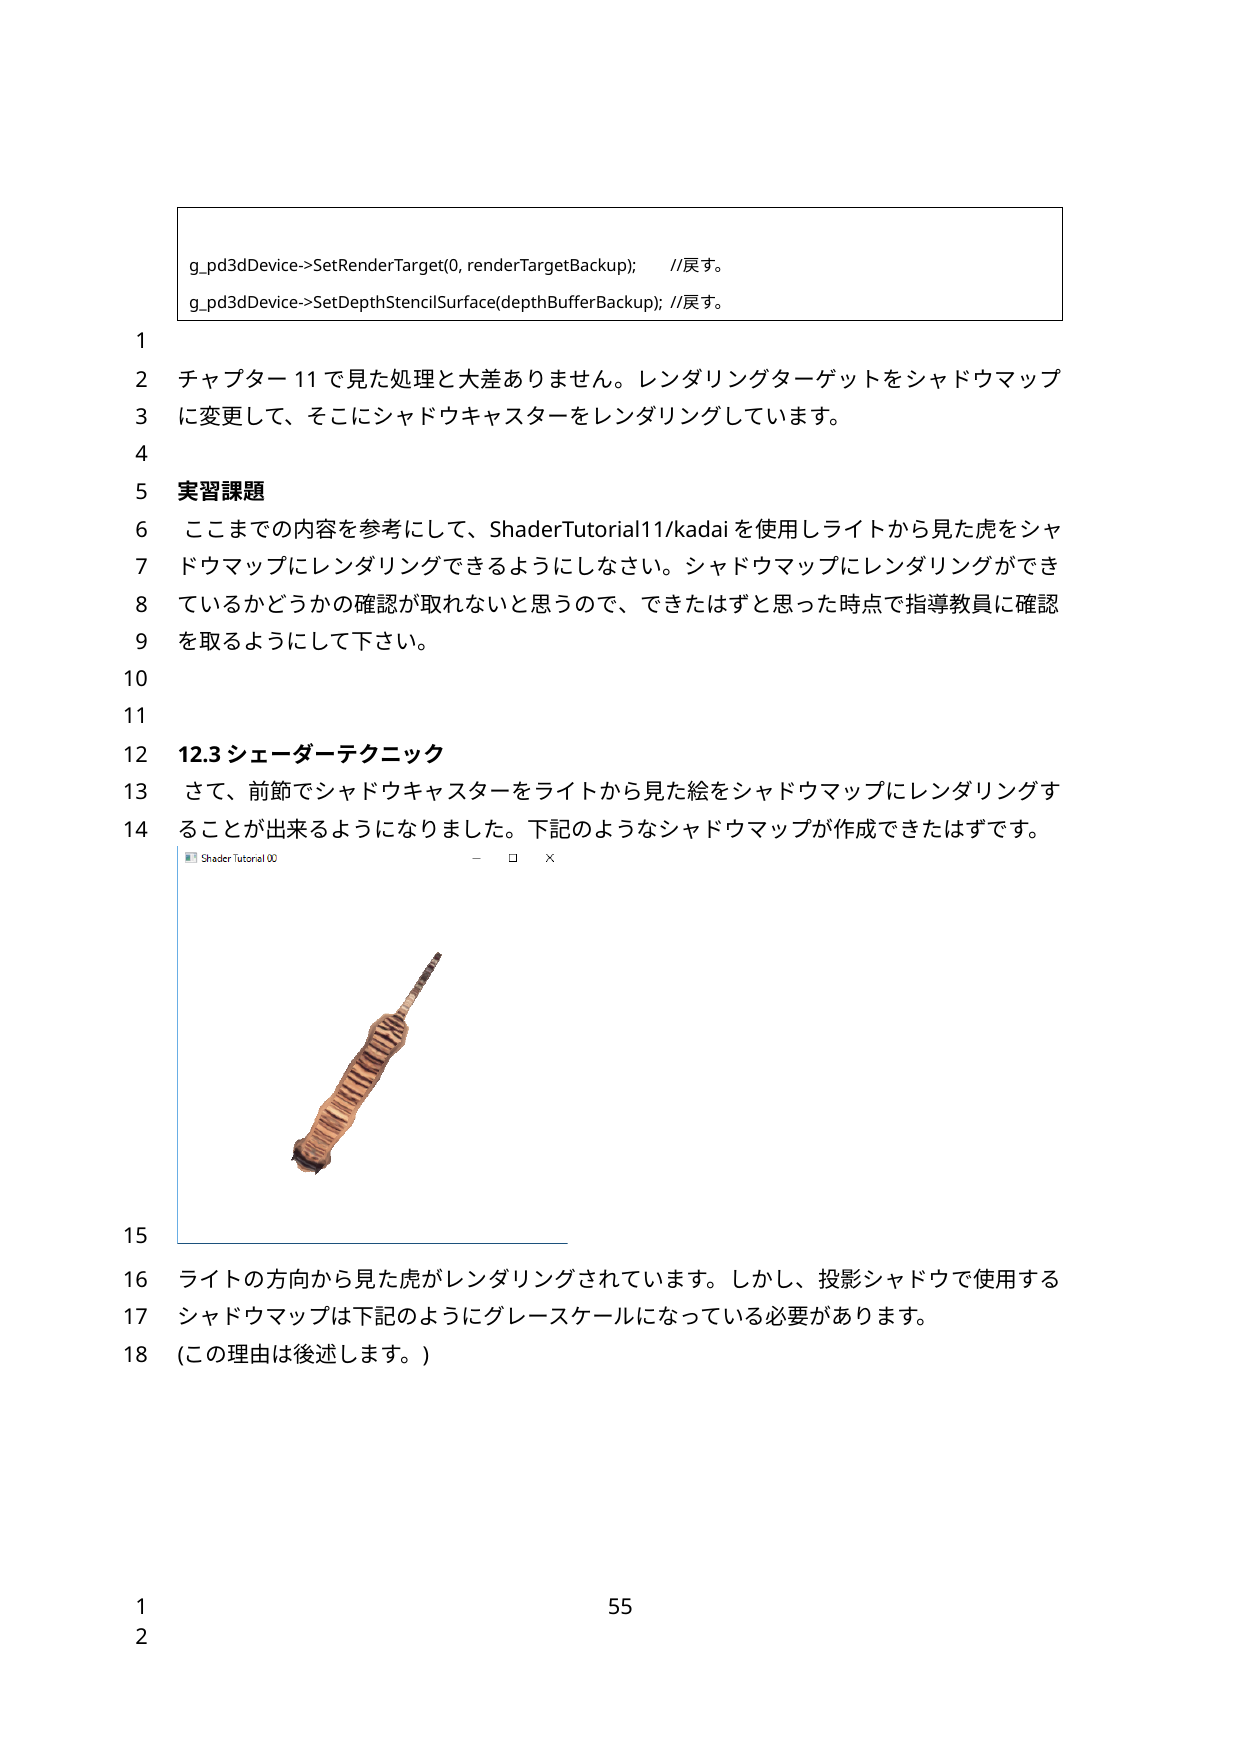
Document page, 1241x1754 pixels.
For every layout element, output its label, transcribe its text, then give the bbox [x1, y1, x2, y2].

picture [177, 846, 568, 1244]
text 実習課題 [177, 471, 1063, 509]
text ライトの方向から見た虎がレンダリングされています。しかし、投影シャドウで使用するシャドウマップは下記のようにグレースケールになっている必要があります。 [177, 1259, 1063, 1334]
text さて、前節でシャドウキャスターをライトから見た絵をシャドウマップにレンダリングすることが出来るようになりました。下記のようなシャドウマップが作成できたはずです。 [177, 771, 1063, 846]
text (この理由は後述します。) [177, 1334, 1063, 1371]
text 12.3 シェーダーテクニック [177, 734, 1063, 771]
text ここまでの内容を参考にして、ShaderTutorial11/kadaiを使用しライトから見た虎をシャドウマップにレンダリングできるようにしなさい。シャドウマップにレンダリングができているかどうかの確認が取れないと思うので、できたはずと思った時点で指導教員に確認を取るようにして下さい。 [177, 509, 1063, 659]
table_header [178, 208, 1062, 320]
text チャプター11で見た処理と大差ありません。レンダリングターゲットをシャドウマップに変更して、そこにシャドウキャスターをレンダリングしています。 [177, 359, 1063, 434]
